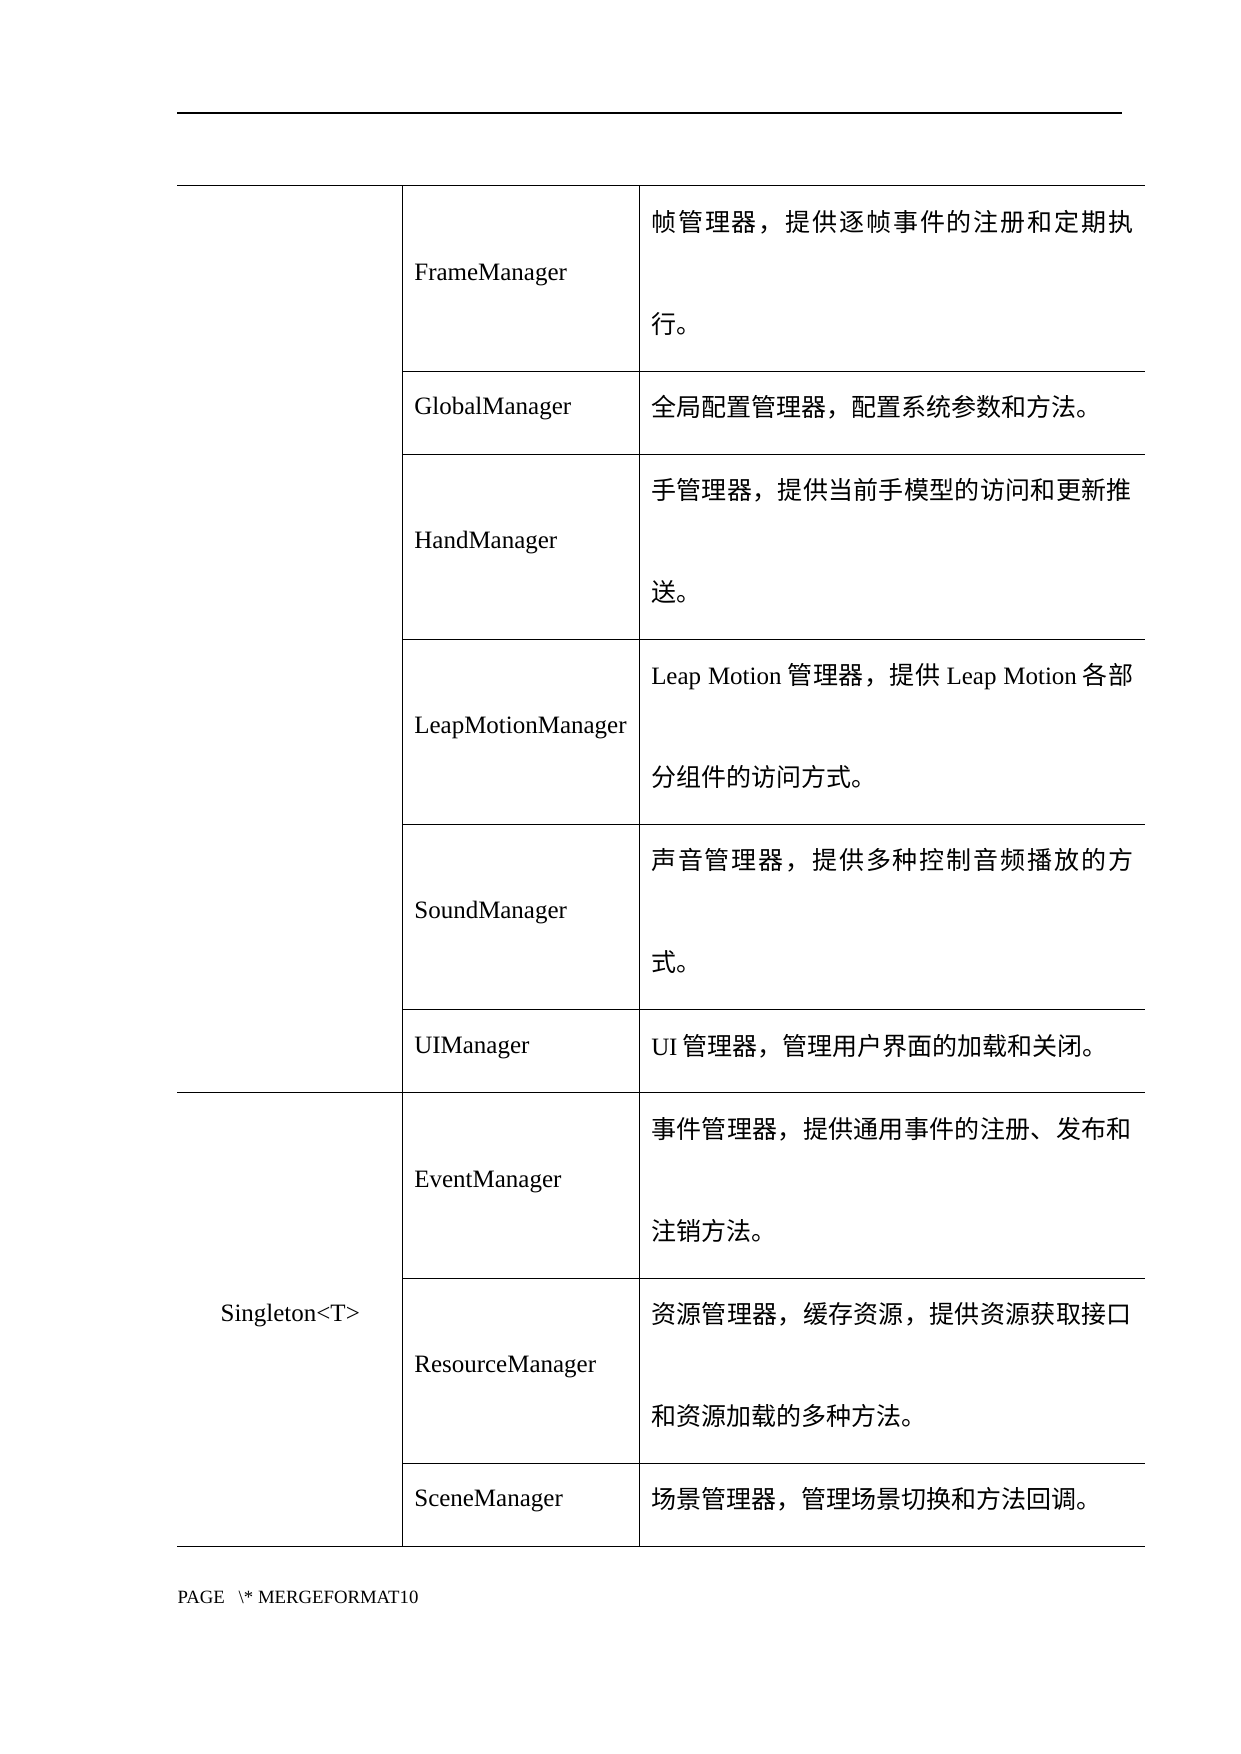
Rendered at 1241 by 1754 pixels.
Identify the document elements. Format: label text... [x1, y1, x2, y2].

table_cell 手管理器，提供当前手模型的访问和更新推送。 [640, 455, 1144, 639]
table_cell 声音管理器，提供多种控制音频播放的方式。 [640, 825, 1144, 1009]
table_cell 全局配置管理器，配置系统参数和方法。 [640, 372, 1144, 454]
table_cell LeapMotionManager [403, 640, 639, 824]
table_cell HandManager [403, 455, 639, 639]
table_cell SoundManager [403, 825, 639, 1009]
table_cell GlobalManager [403, 372, 639, 454]
table_cell EventManager [403, 1093, 639, 1277]
table_cell SceneManager [403, 1464, 639, 1546]
table_cell UIManager [403, 1010, 639, 1092]
table_cell Leap Motion管理器，提供Leap Motion各部分组件的访问方式。 [640, 640, 1144, 824]
table_cell FrameManager [403, 186, 639, 371]
table_cell ResourceManager [403, 1279, 639, 1462]
table_cell Singleton<T> [177, 1093, 402, 1546]
table_cell 事件管理器，提供通用事件的注册、发布和注销方法。 [640, 1093, 1144, 1277]
table_cell 场景管理器，管理场景切换和方法回调。 [640, 1464, 1144, 1546]
table_cell 帧管理器，提供逐帧事件的注册和定期执行。 [640, 186, 1144, 371]
table_cell 资源管理器，缓存资源，提供资源获取接口和资源加载的多种方法。 [640, 1279, 1144, 1462]
table_cell UI管理器，管理用户界面的加载和关闭。 [640, 1010, 1144, 1092]
